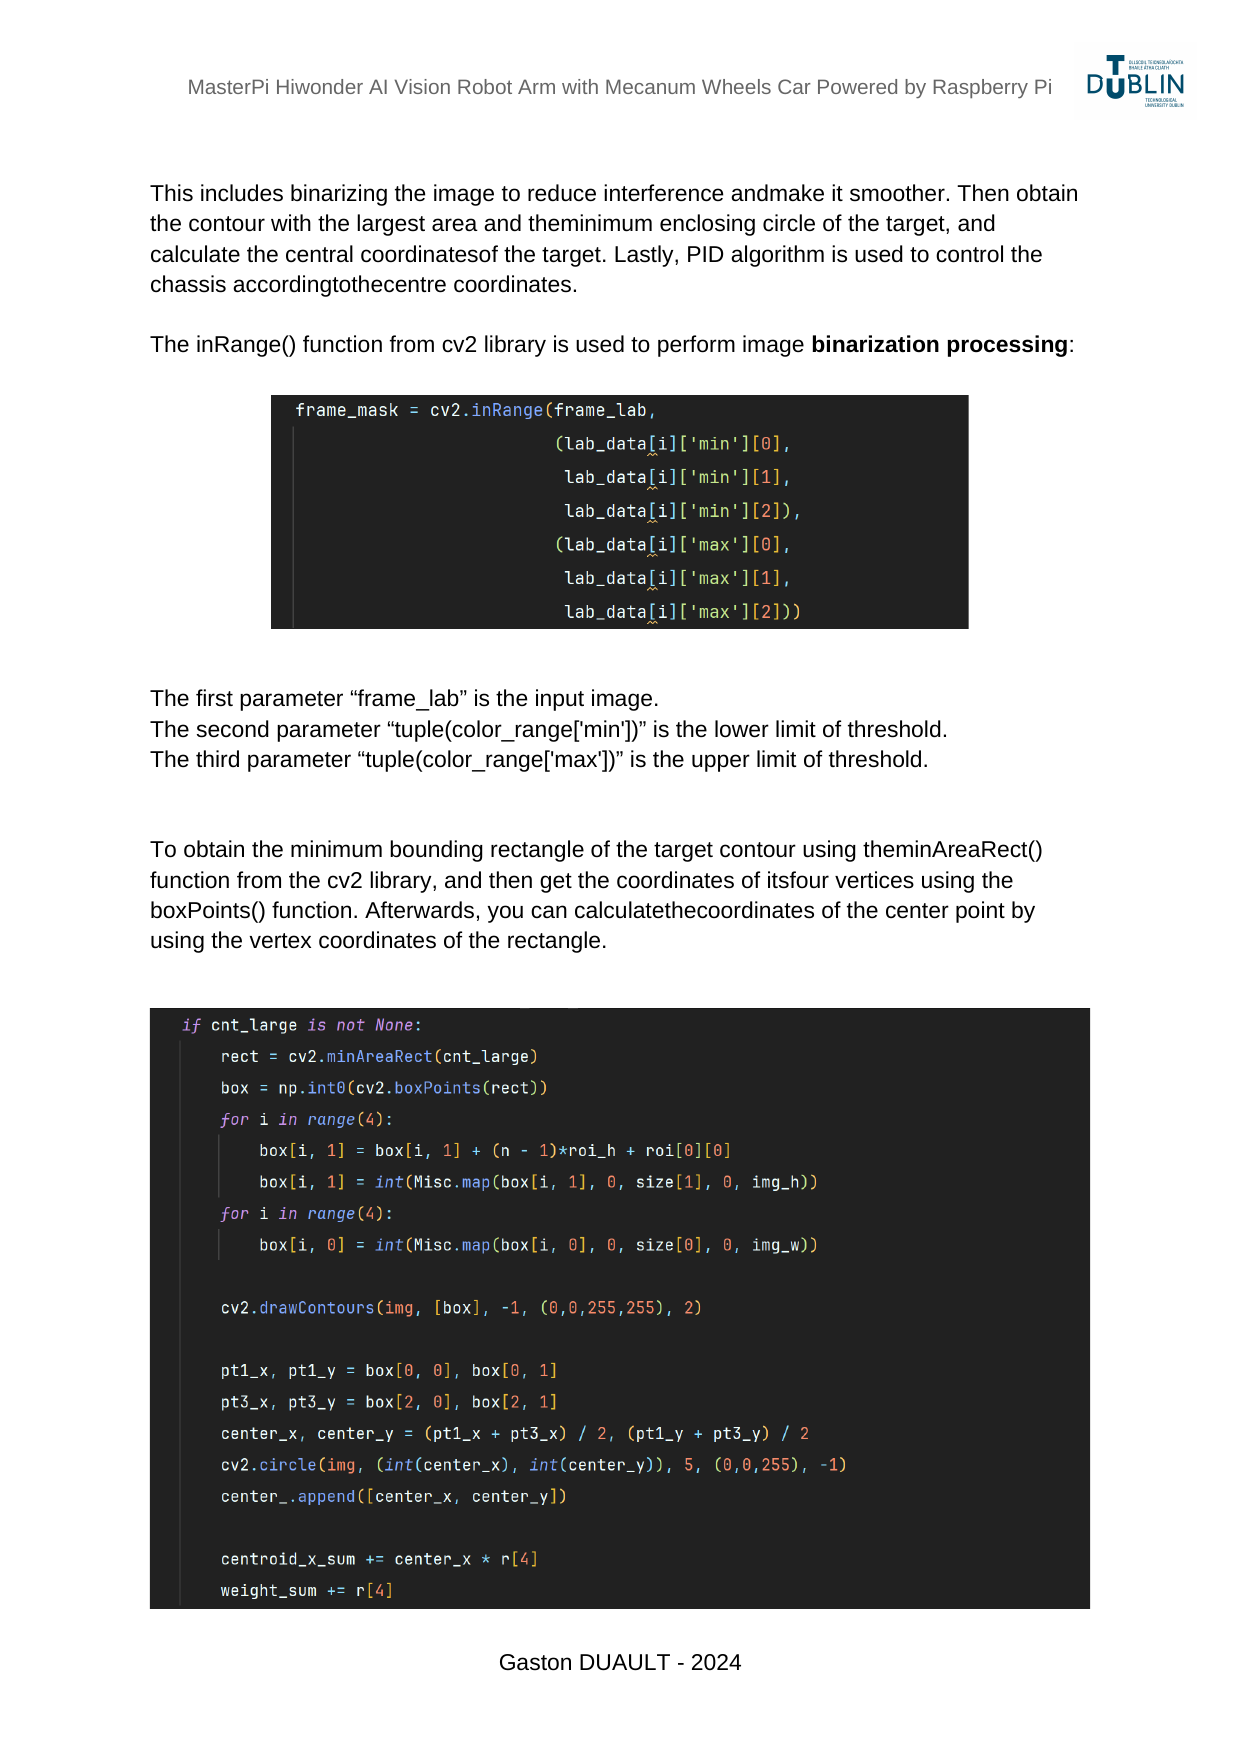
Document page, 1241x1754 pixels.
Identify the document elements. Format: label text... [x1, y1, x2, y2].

text This includes binarizing the image to reduce interference andmake it smoother. Then obtain the contour with the largest area and theminimum enclosing circle of the target, and calculate the central coordinatesof the target. Lastly, PID algorithm is used to control the chassis accordingtothecentre coordinates. [150, 180, 1090, 297]
text To obtain the minimum bounding rectangle of the target contour using theminAreaRect() function from the cv2 library, and then get the coordinates of itsfour vertices using the boxPoints() function. Afterwards, you can calculatethecoordinates of the center point by using the vertex coordinates of the rectangle. [150, 836, 1090, 953]
text The first parameter “frame_lab” is the input image. [150, 685, 1090, 712]
text The second parameter “tuple(color_range['min'])” is the lower limit of threshold. [150, 716, 1090, 742]
picture [149, 1008, 1091, 1609]
text The third parameter “tuple(color_range['max'])” is the upper limit of threshold. [150, 746, 1090, 772]
picture [271, 395, 969, 629]
text The inRange() function from cv2 library is used to perform image binarization processing: [150, 331, 1090, 358]
picture [1073, 42, 1198, 120]
